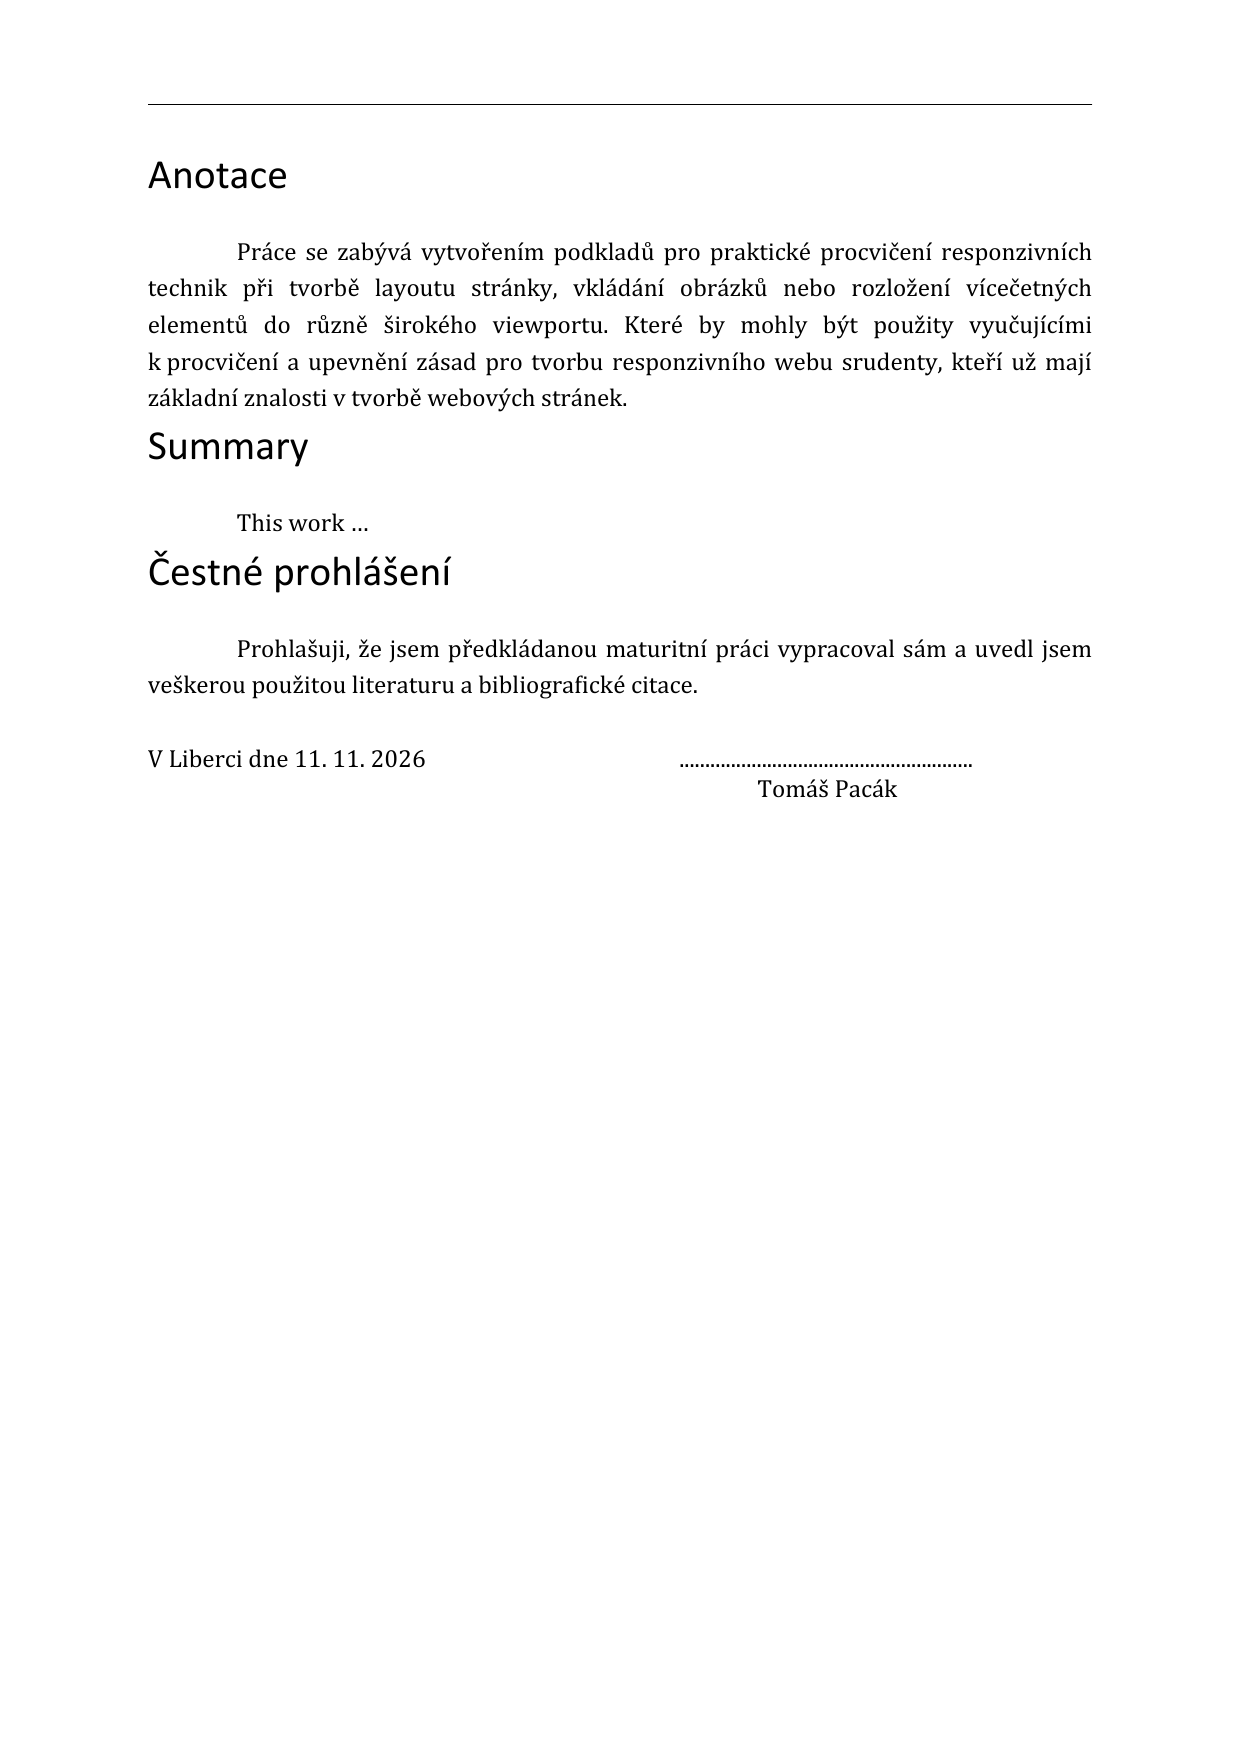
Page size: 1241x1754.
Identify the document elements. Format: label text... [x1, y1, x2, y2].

text This work … [148, 508, 1092, 537]
text V Liberci dne 29.12.2023 [148, 744, 1092, 773]
text Anotace [148, 148, 1092, 198]
text Čestné prohlášení [148, 544, 1092, 595]
text Práce se zabývá vytvořením podkladů pro praktické procvičení responzivních technik při tvorbě layoutu stránky, vkládání obrázků nebo rozložení vícečetných elementů do různě širokého viewportu. Které by mohly být použity vyučujícími k procvičení a upevnění zásad pro tvorbu responzivního webu srudenty, kteří už mají základní znalosti v tvorbě webových stránek. [148, 236, 1092, 412]
text Prohlašuji, že jsem předkládanou maturitní práci vypracoval sám a uvedl jsem veškerou použitou literaturu a bibliografické citace. [148, 633, 1092, 699]
text Summary [148, 419, 1092, 470]
